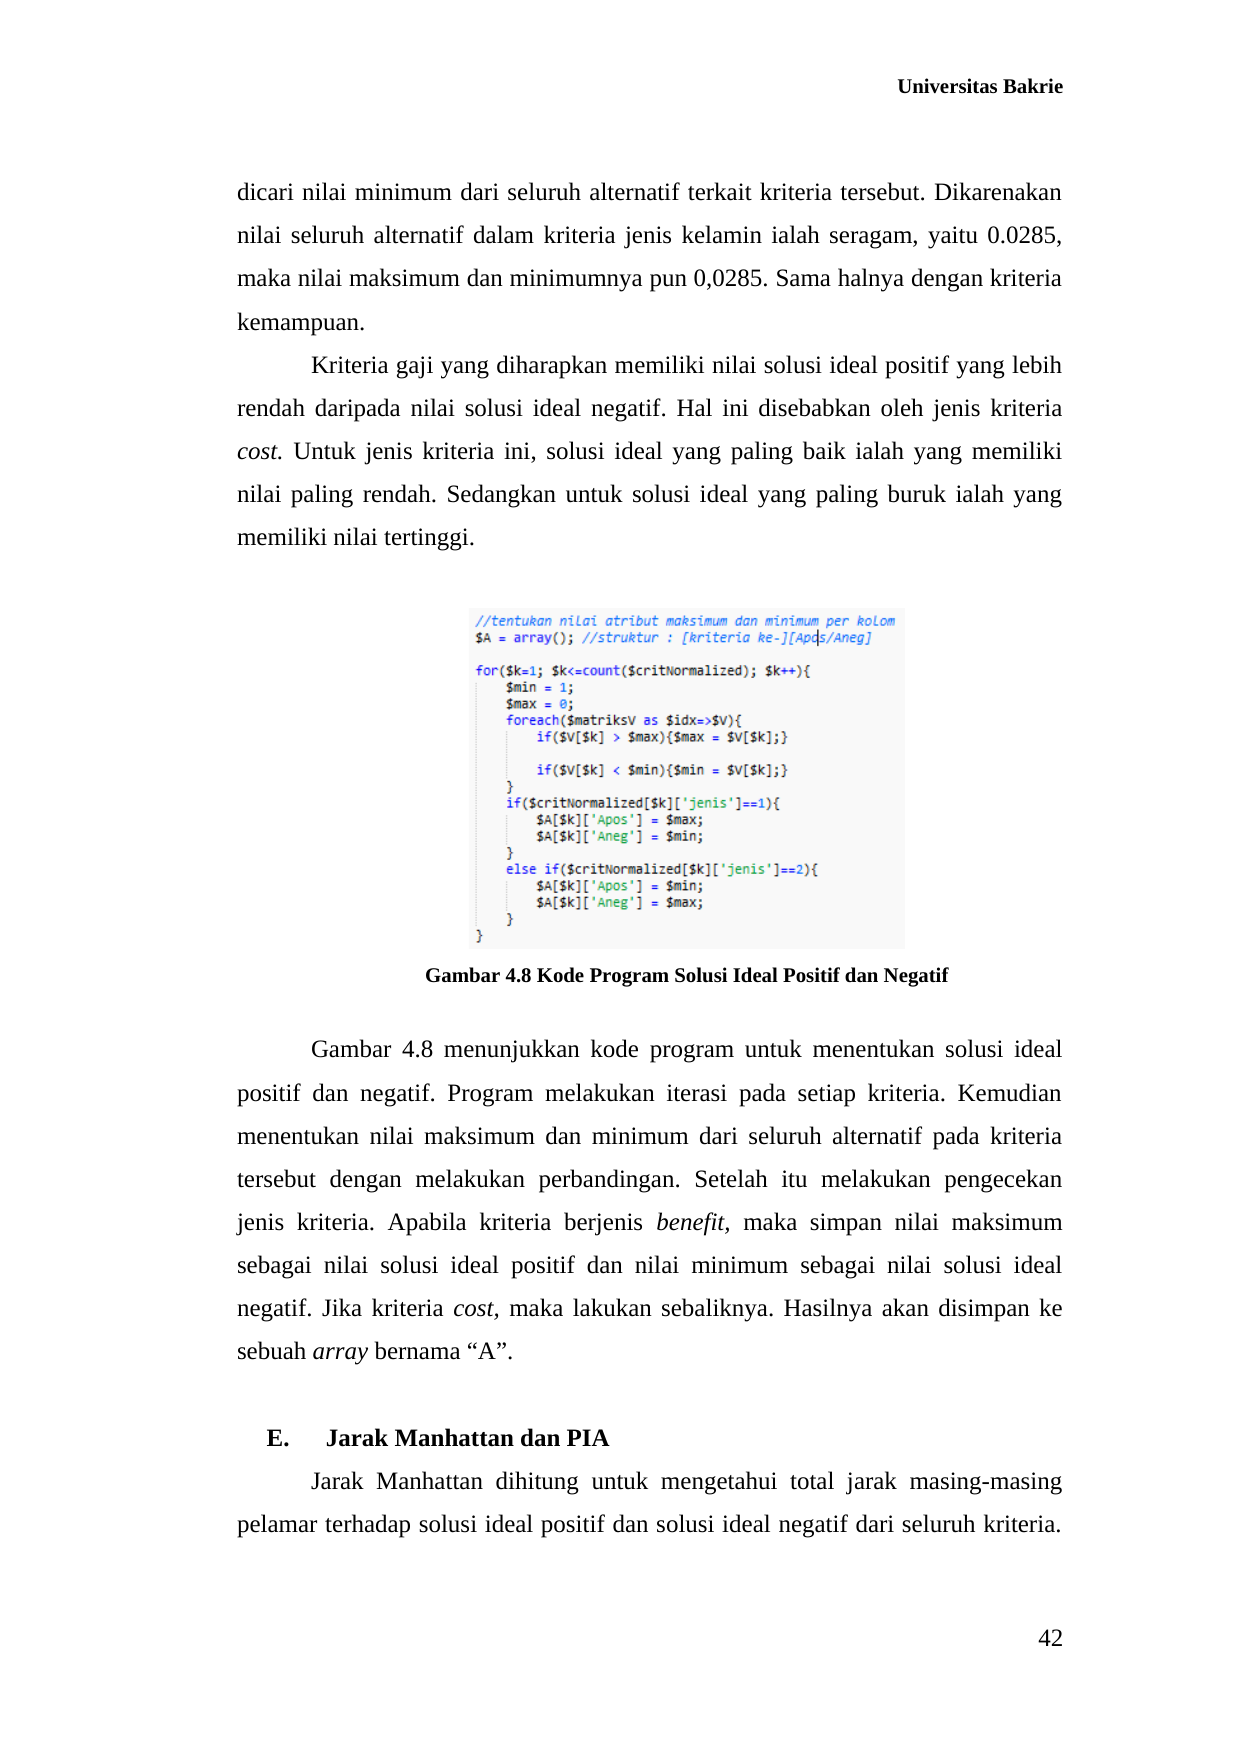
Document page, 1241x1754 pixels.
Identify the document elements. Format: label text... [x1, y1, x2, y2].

picture [468, 608, 905, 949]
list Gambar 4.8 Kode Program Solusi Ideal Positif dan Negatif [237, 962, 1063, 987]
list Kriteria gaji yang diharapkan memiliki nilai solusi ideal positif yang lebih rendah daripada nilai solusi ideal negatif. Hal ini disebabkan oleh jenis kriteria cost. Untuk jenis kriteria ini, solusi ideal yang paling baik ialah yang memiliki nilai paling rendah. Sedangkan untuk solusi ideal yang paling buruk ialah yang memiliki nilai tertinggi. [237, 350, 1063, 551]
list Gambar 4.8 menunjukkan kode program untuk menentukan solusi ideal positif dan negatif. Program melakukan iterasi pada setiap kriteria. Kemudian menentukan nilai maksimum dan minimum dari seluruh alternatif pada kriteria tersebut dengan melakukan perbandingan. Setelah itu melakukan pengecekan jenis kriteria. Apabila kriteria berjenis benefit, maka simpan nilai maksimum sebagai nilai solusi ideal positif dan nilai minimum sebagai nilai solusi ideal negatif. Jika kriteria cost, maka lakukan sebaliknya. Hasilnya akan disimpan ke sebuah array bernama “A”. [237, 1034, 1063, 1365]
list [237, 177, 1063, 335]
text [237, 1466, 1063, 1538]
list Jarak Manhattan dan PIA [266, 1423, 1063, 1451]
